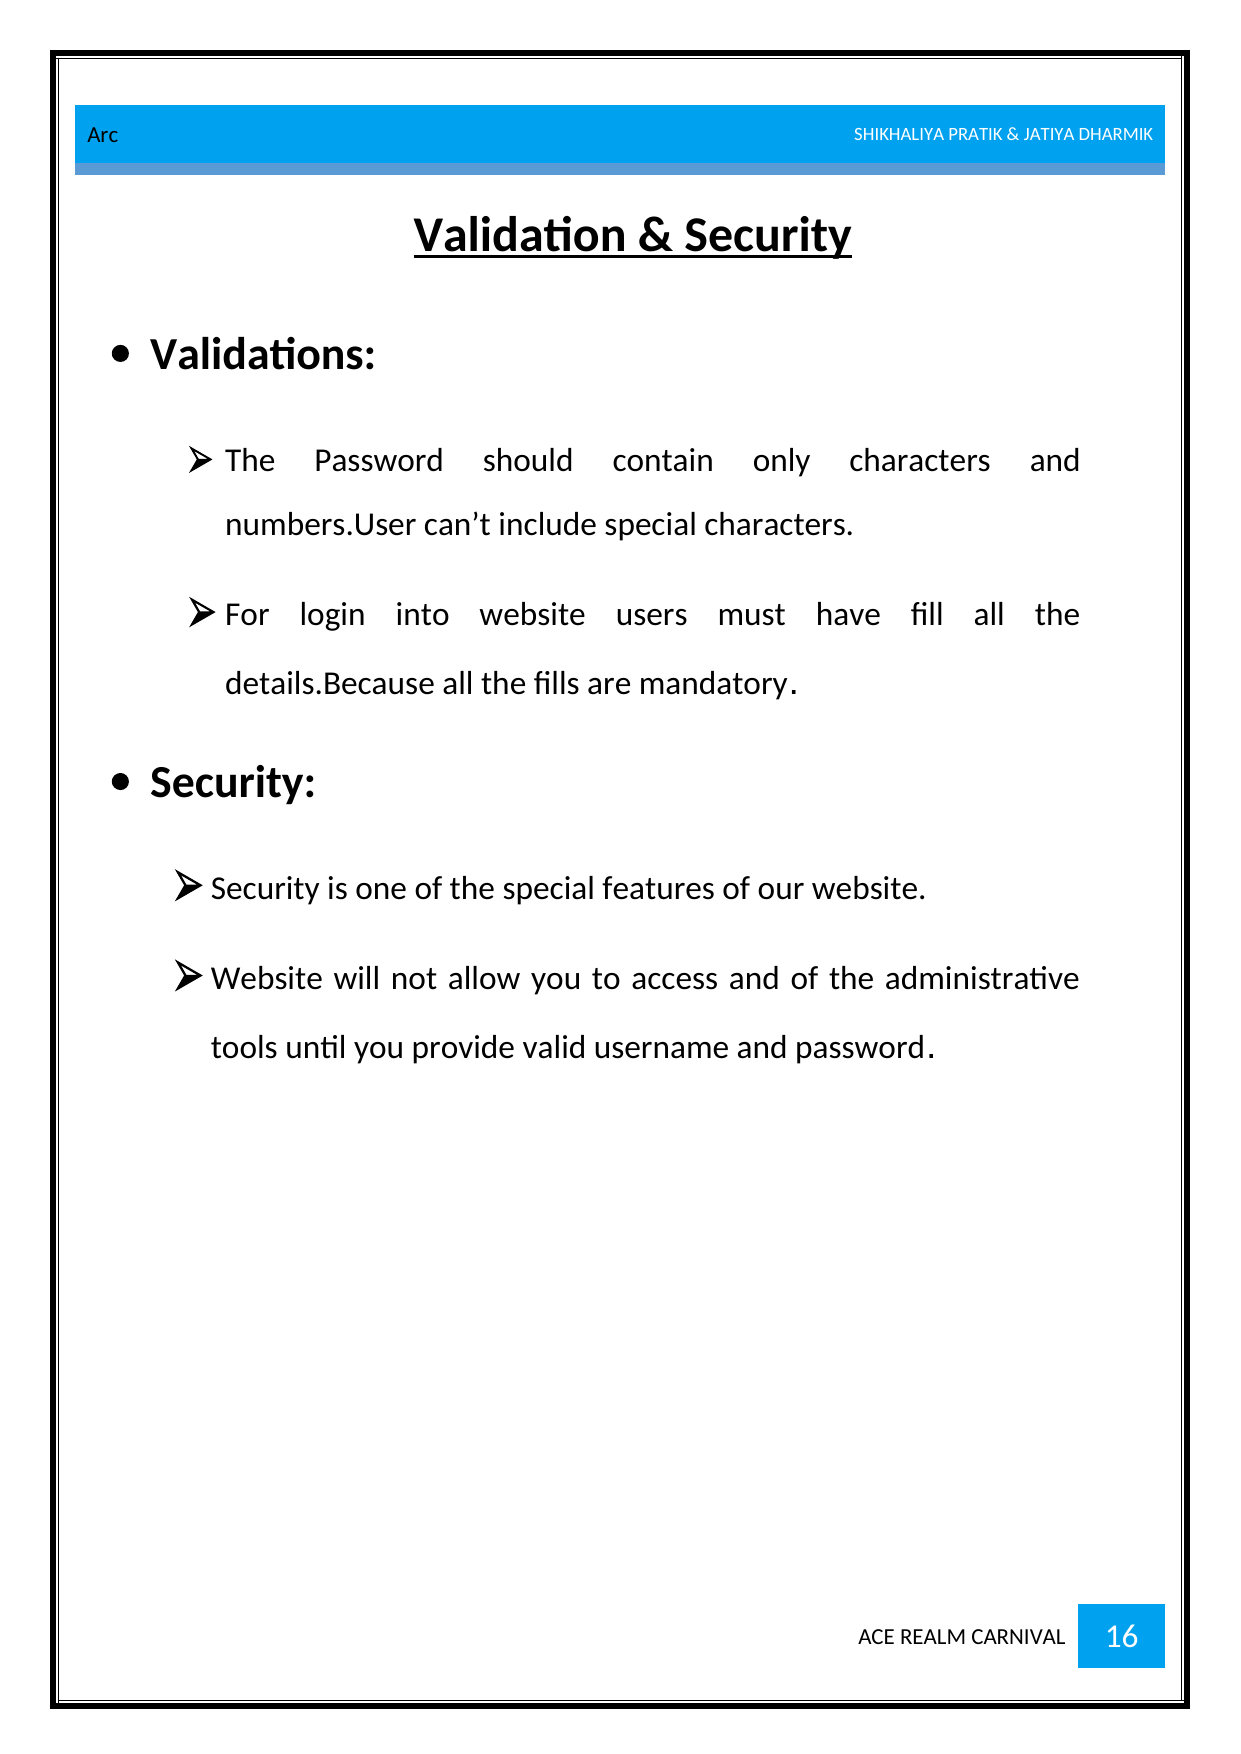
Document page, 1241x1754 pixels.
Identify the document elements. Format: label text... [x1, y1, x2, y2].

list For login into website users must have fill all the details.Because all the fills are mandatory. [187, 593, 1082, 702]
list Website will not allow you to access and of the administrative tools until you provide valid username and password. [173, 957, 1082, 1067]
text Validation & Security [75, 203, 1082, 264]
list Security is one of the special features of our website. [173, 867, 1082, 908]
list Validations: [112, 325, 1082, 381]
list Security: [112, 753, 1082, 809]
list The Password should contain only characters and numbers.User can’t include special characters. [187, 439, 1082, 544]
